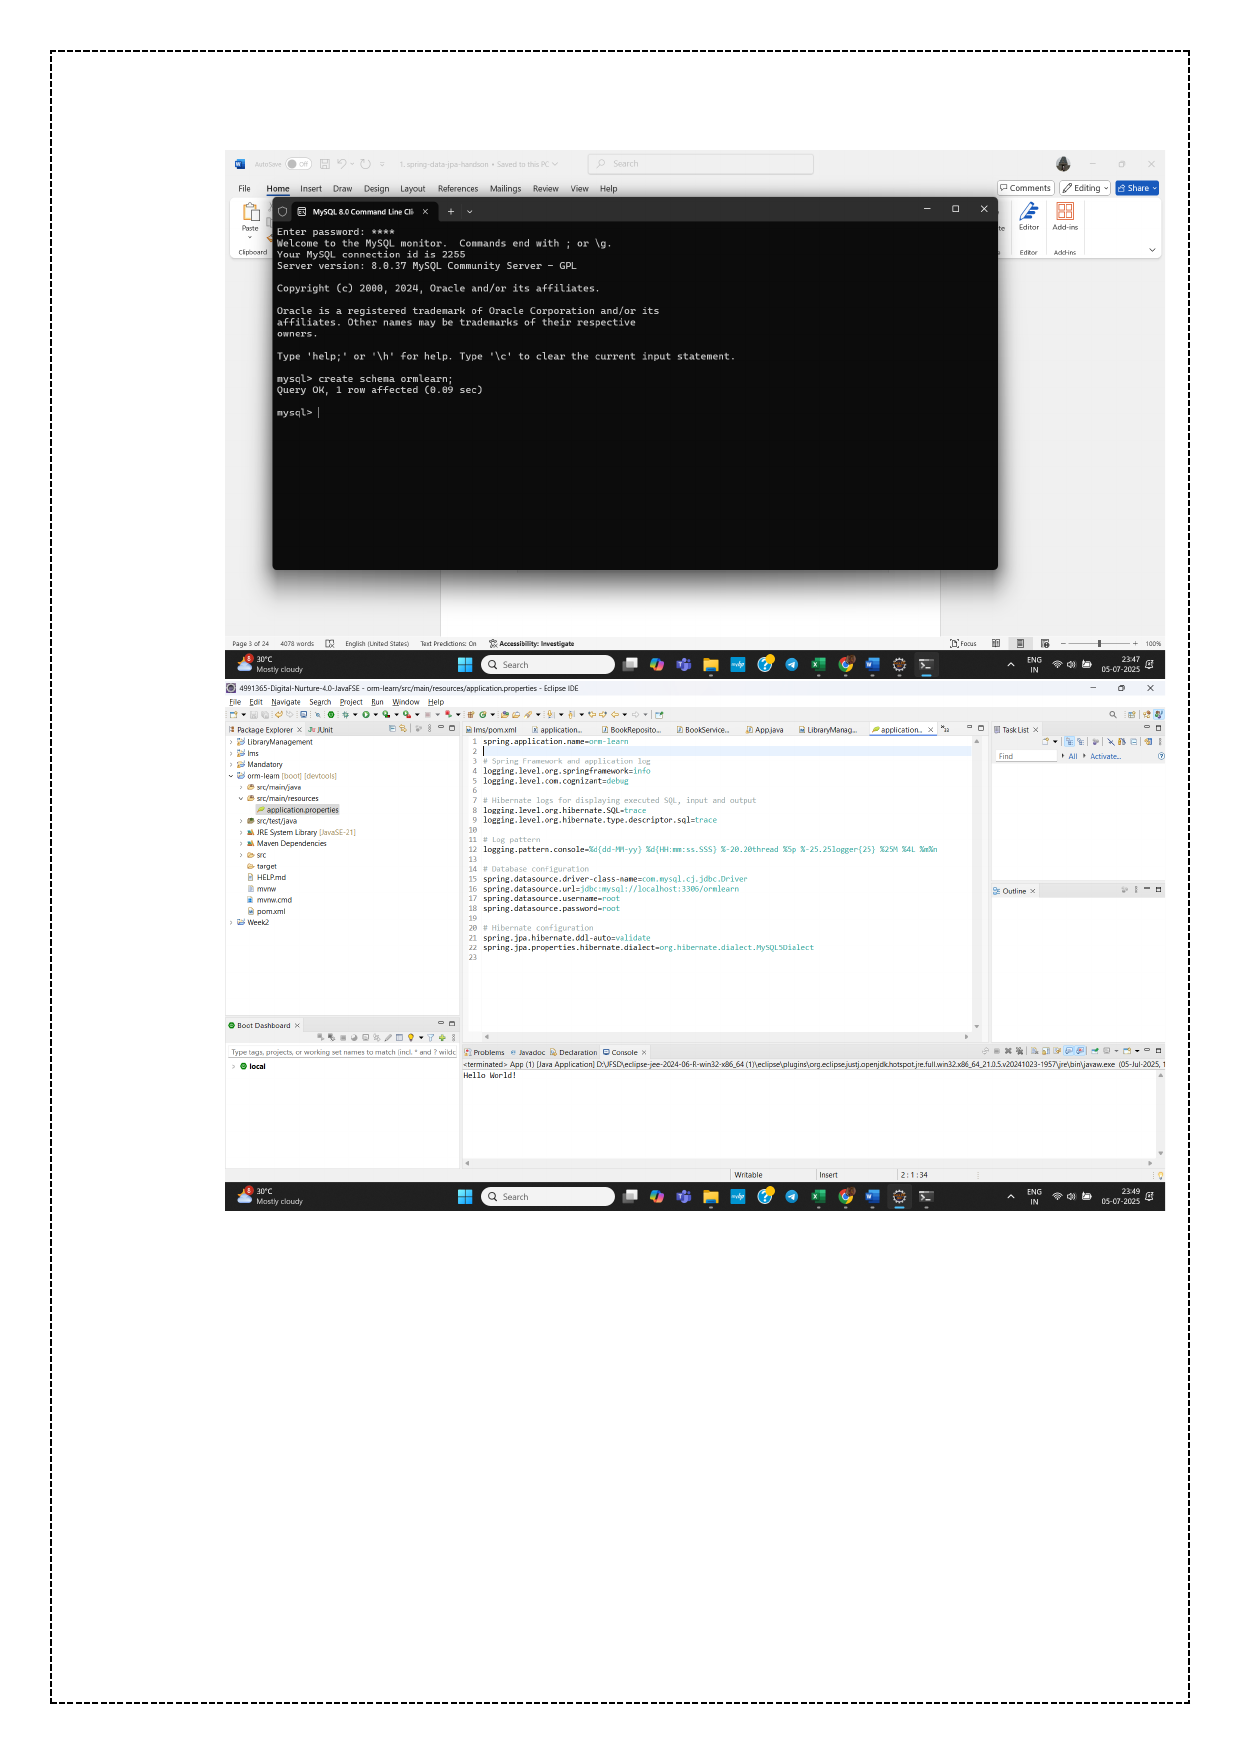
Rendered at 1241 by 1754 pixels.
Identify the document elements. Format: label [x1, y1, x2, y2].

picture [225, 681, 1166, 1211]
picture [225, 150, 1166, 679]
